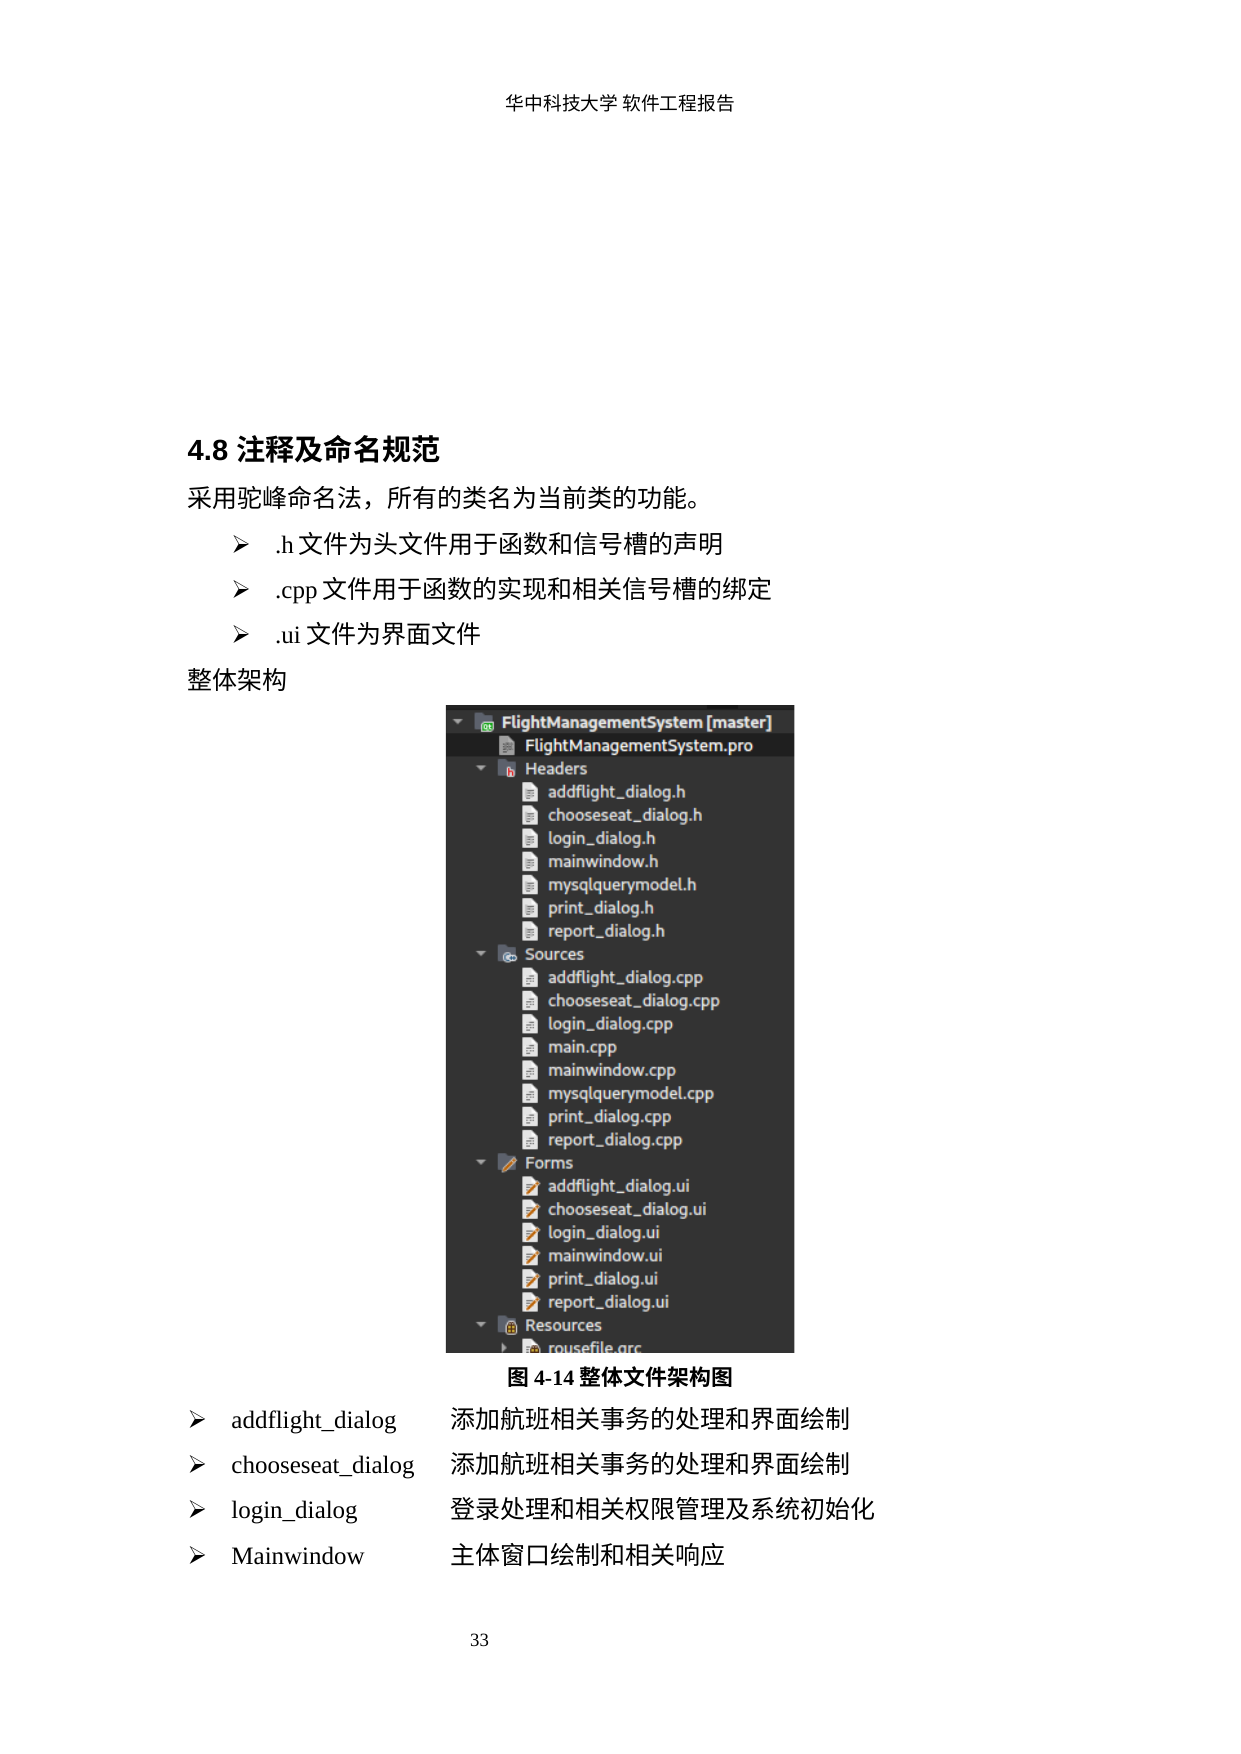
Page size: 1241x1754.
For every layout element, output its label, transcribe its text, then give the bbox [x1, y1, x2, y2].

list Mainwindow 主体窗口绘制和相关响应 [187, 1535, 1053, 1571]
text 采用驼峰命名法，所有的类名为当前类的功能。 [187, 479, 1053, 515]
list 整体架构 [187, 660, 1053, 696]
subtitle 4.8 注释及命名规范 [187, 426, 1053, 468]
list .cpp文件用于函数的实现和相关信号槽的绑定 [187, 569, 1053, 606]
list addflight_dialog 添加航班相关事务的处理和界面绘制 [187, 1399, 1053, 1435]
list chooseseat_dialog 添加航班相关事务的处理和界面绘制 [187, 1444, 1053, 1481]
text 图4-14 整体文件架构图 [187, 1359, 1053, 1391]
list .ui文件为界面文件 [187, 615, 1053, 651]
list login_dialog 登录处理和相关权限管理及系统初始化 [187, 1490, 1053, 1526]
picture [445, 705, 795, 1353]
list .h文件为头文件用于函数和信号槽的声明 [187, 524, 1053, 560]
